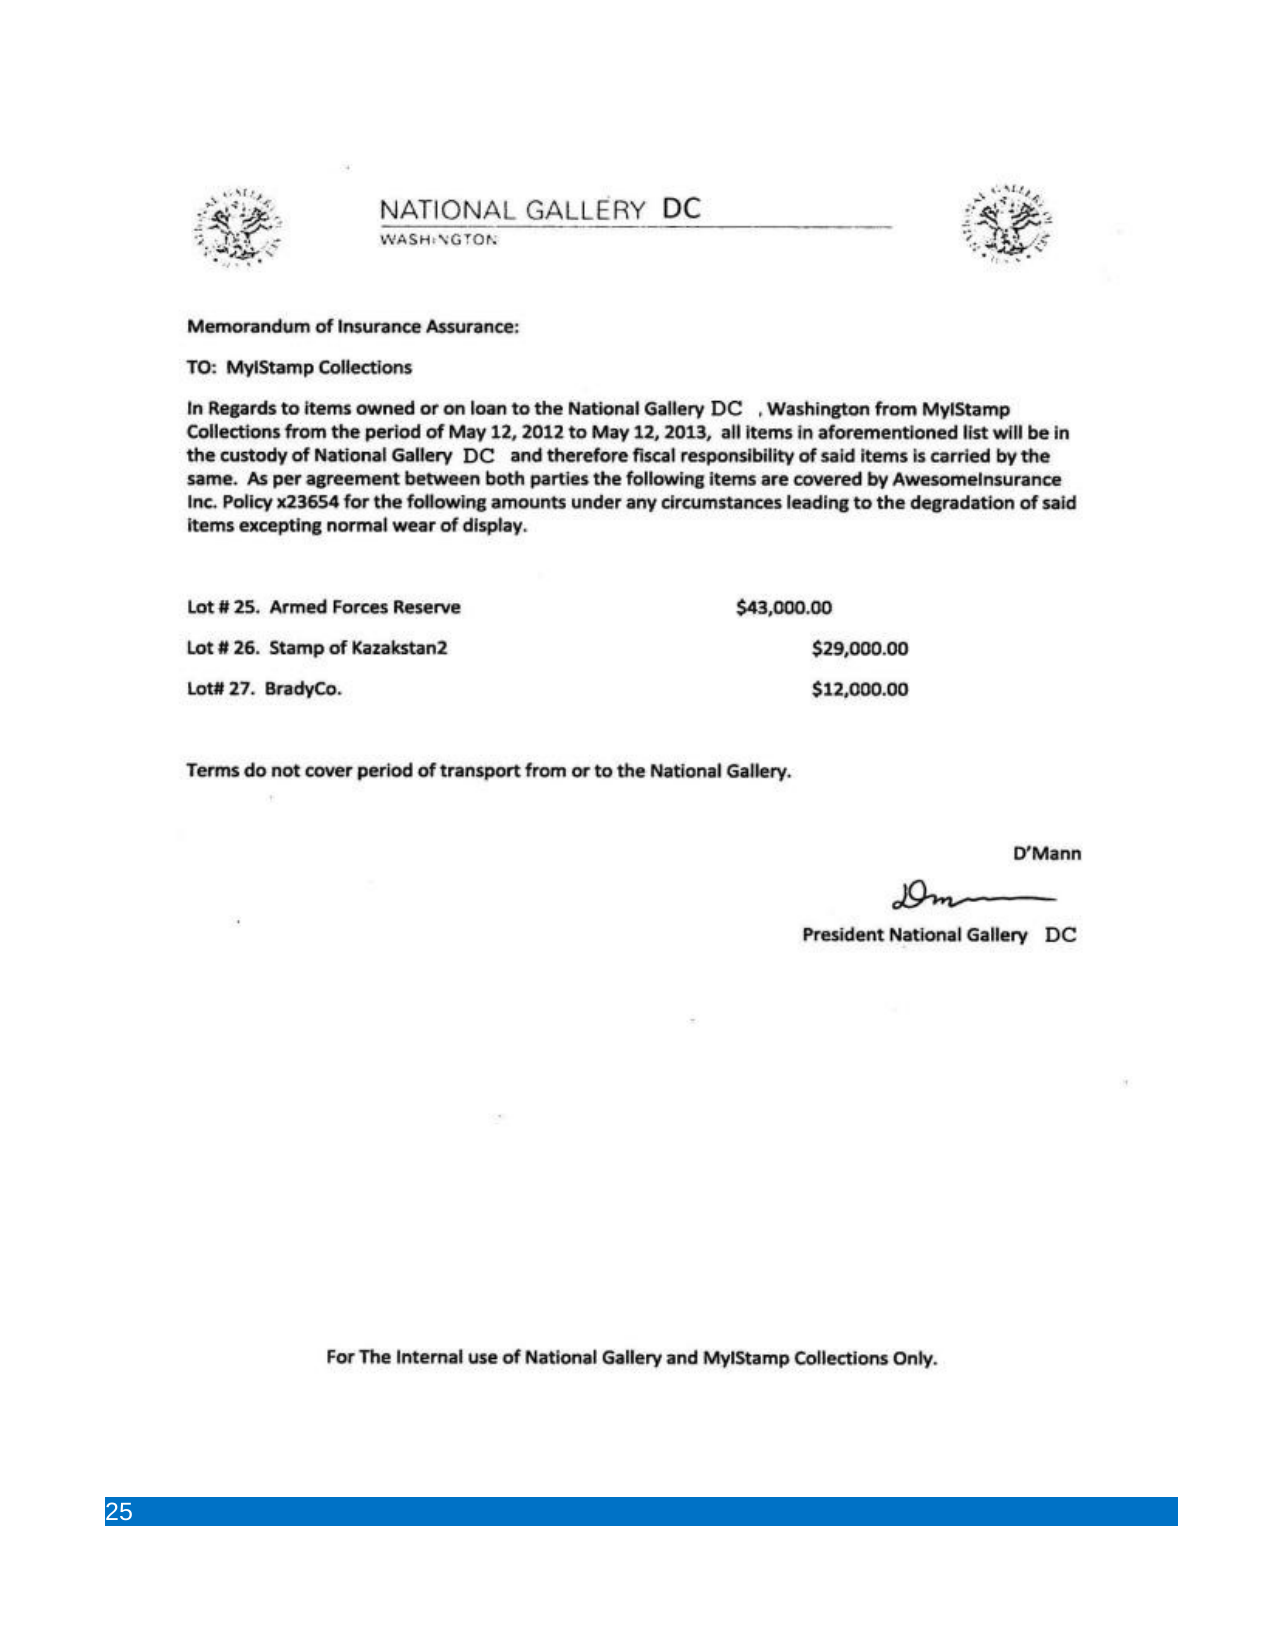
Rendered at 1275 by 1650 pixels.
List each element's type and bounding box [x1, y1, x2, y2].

picture [105, 150, 1170, 1375]
